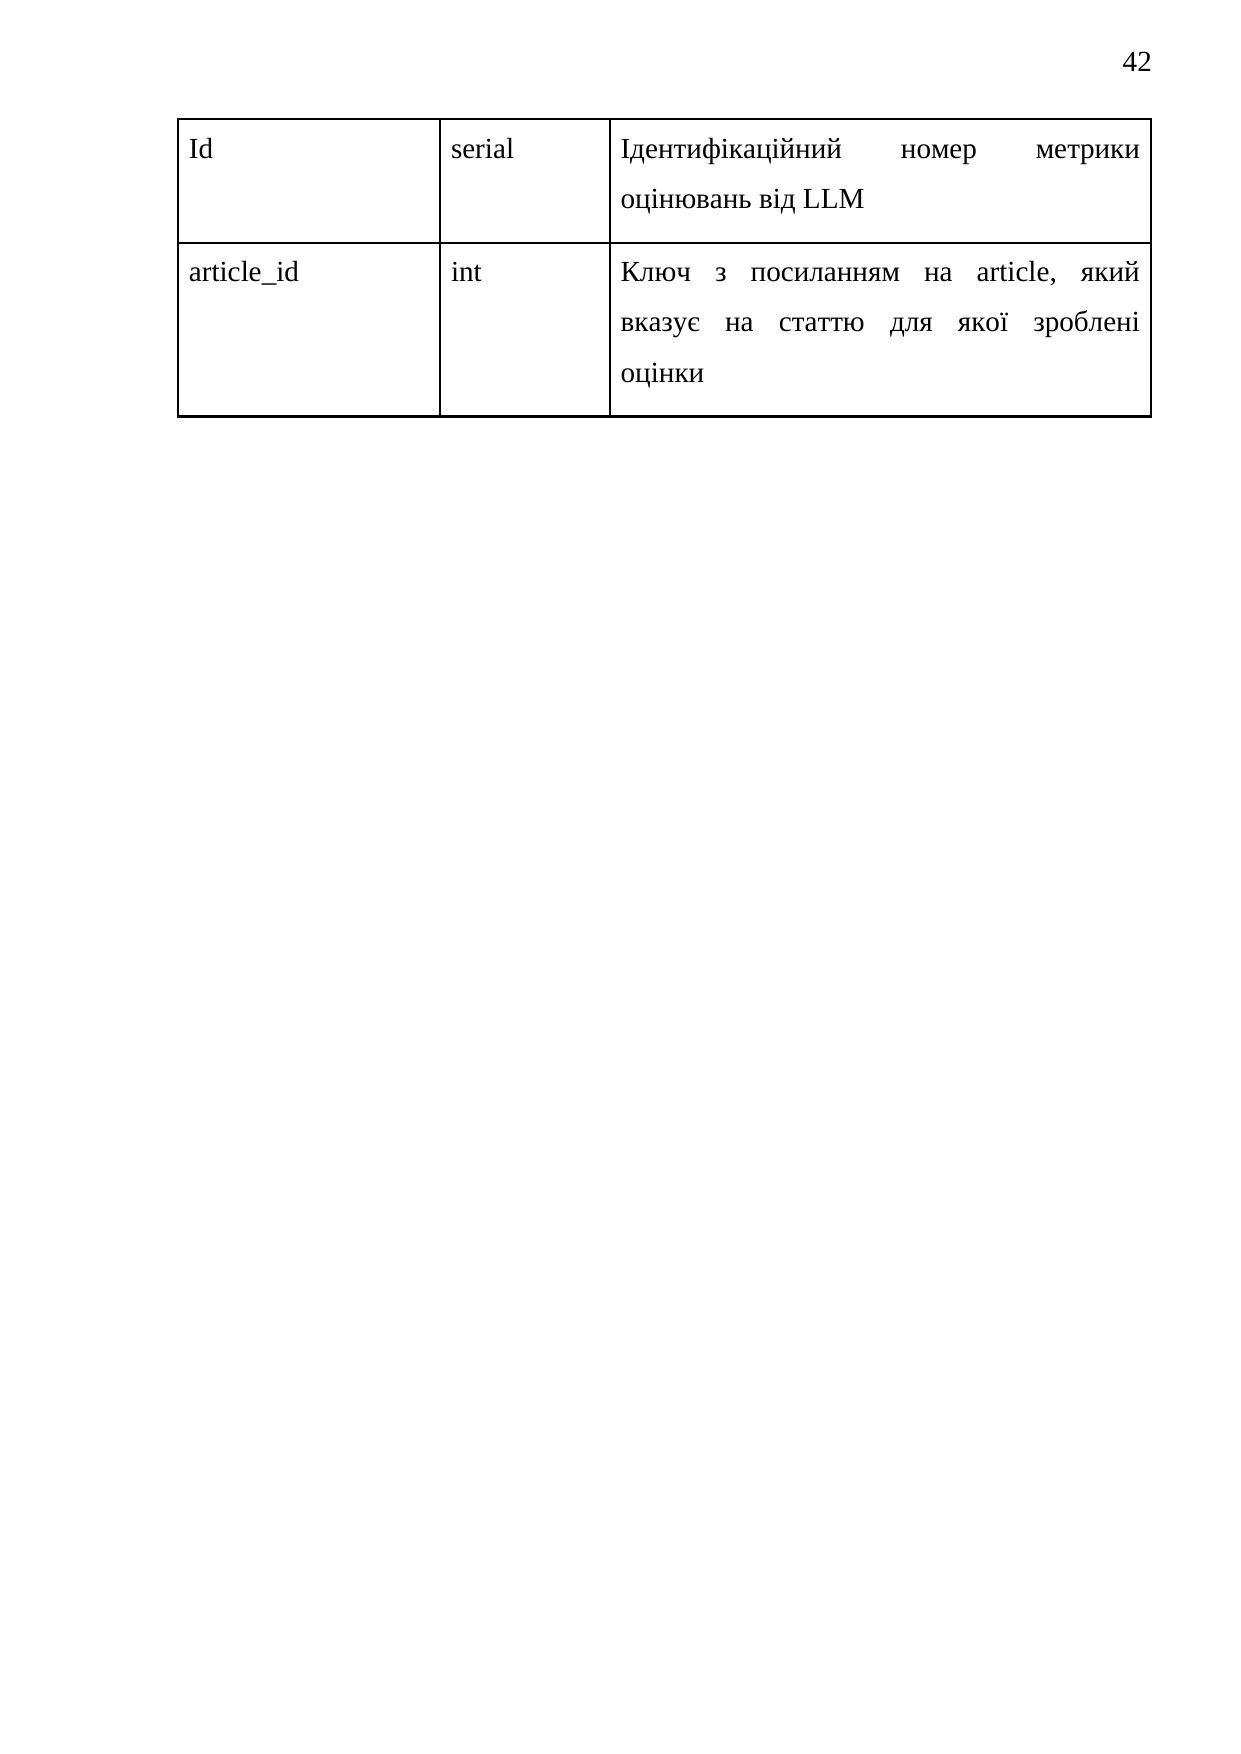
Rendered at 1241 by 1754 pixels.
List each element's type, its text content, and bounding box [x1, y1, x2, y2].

table_cell Id [179, 120, 439, 242]
table_cell int [441, 244, 609, 415]
table_cell article_id [179, 244, 439, 415]
table_cell serial [441, 120, 609, 242]
table_cell Ключ з посиланням на article, який вказує на статтю для якої зроблені оцінки [611, 244, 1150, 415]
table_cell Ідентифікаційний номер метрики оцінювань від LLM [611, 120, 1150, 242]
